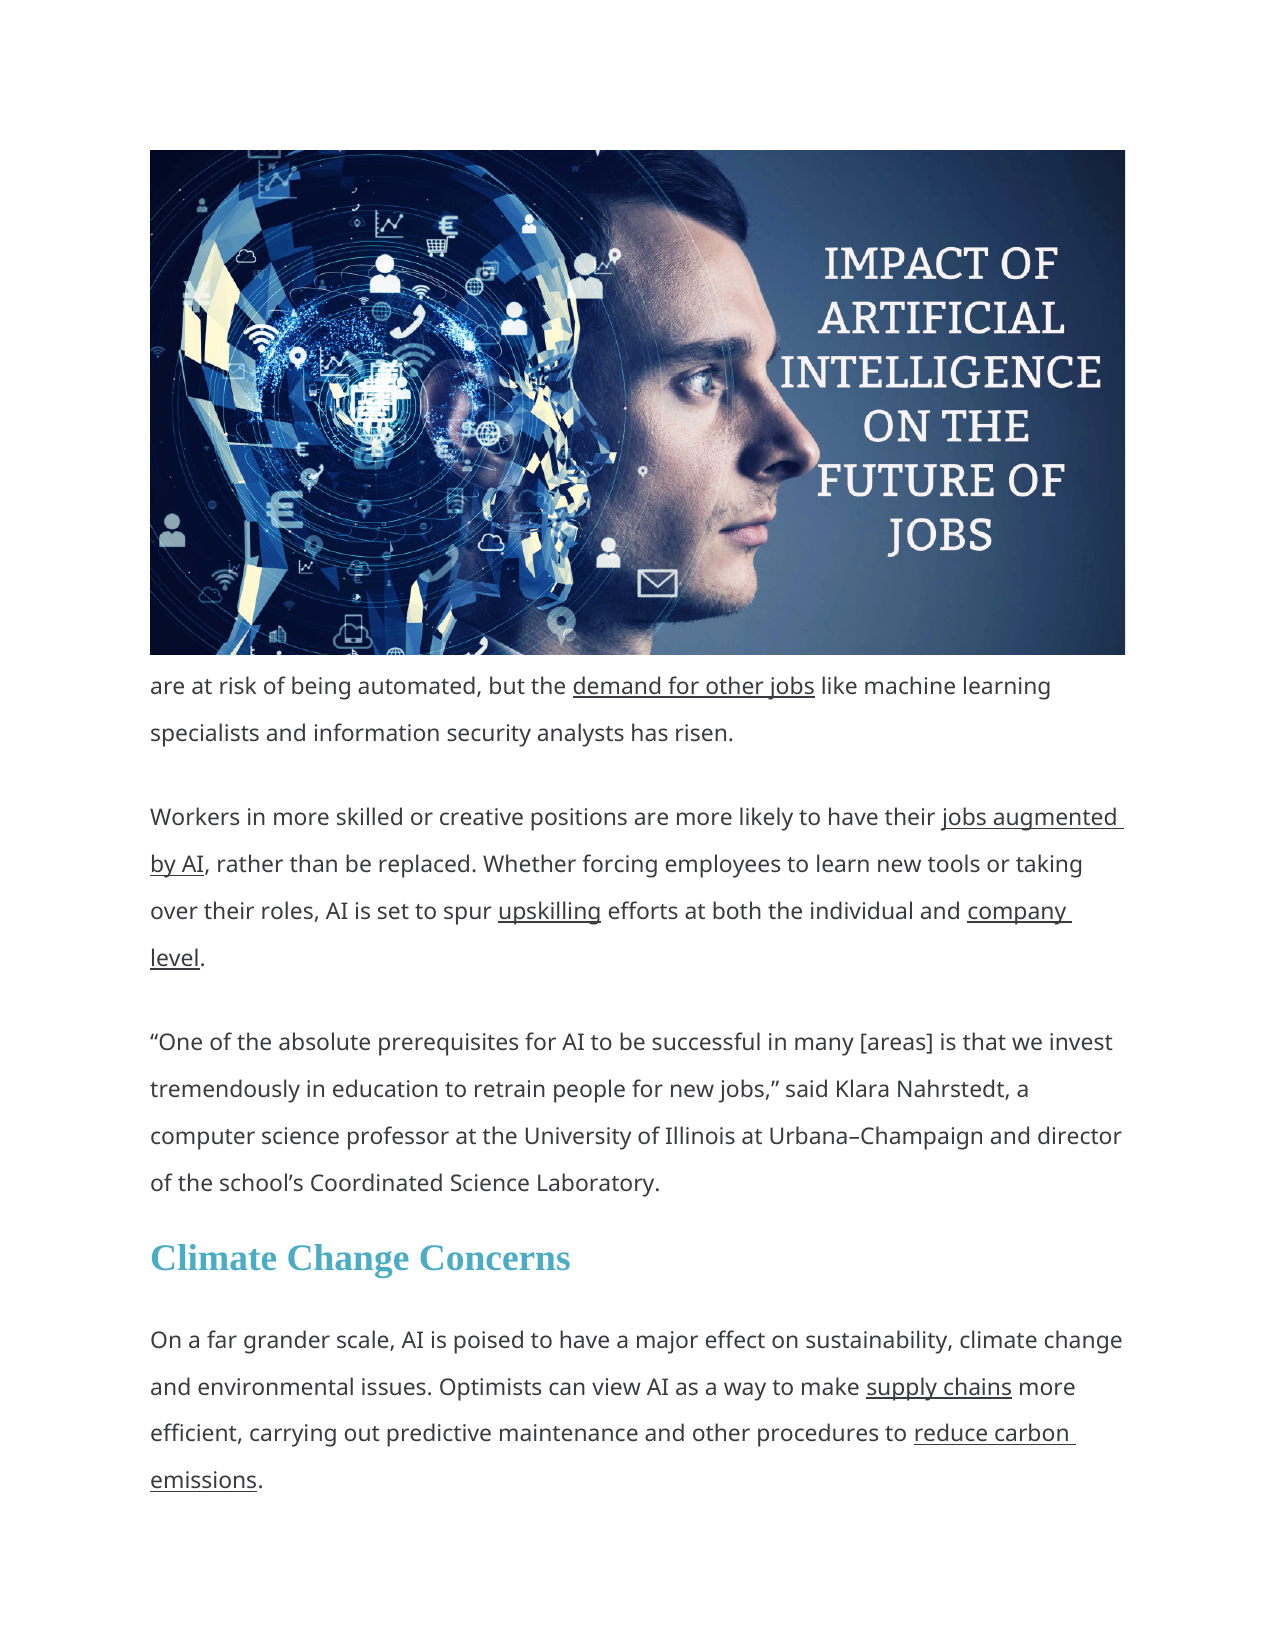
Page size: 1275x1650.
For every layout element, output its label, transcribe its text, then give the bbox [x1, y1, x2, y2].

picture [150, 150, 1125, 655]
text “One of the absolute prerequisites for AI to be successful in many [areas] is that we invest tremendously in education to retrain people for new jobs,” said Klara Nahrstedt, a computer science professor at the University of Illinois at Urbana–Champaign and director of the school’s Coordinated Science Laboratory. [150, 1011, 1125, 1198]
subtitle Climate Change Concerns [150, 1236, 1125, 1279]
text On a far grander scale, AI is poised to have a major effect on sustainability, climate change and environmental issues. Optimists can view AI as a way to make supply chains more efficient, carrying out predictive maintenance and other procedures to reduce carbon emissions. [150, 1308, 1125, 1495]
text Business automation has naturally led to fears over job losses. In fact, employees believe almost one-third of their tasks could be performed by AI. Although AI has made gains in the workplace, it’s had an unequal secretaries are at risk of being automated, but the demand for other jobs like machine learning specialists and information security analysts has risen. [150, 655, 1125, 748]
text Workers in more skilled or creative positions are more likely to have their jobs augmented by AI, rather than be replaced. Whether forcing employees to learn new tools or taking over their roles, AI is set to spur upskilling efforts at both the individual and company level. [150, 786, 1125, 973]
